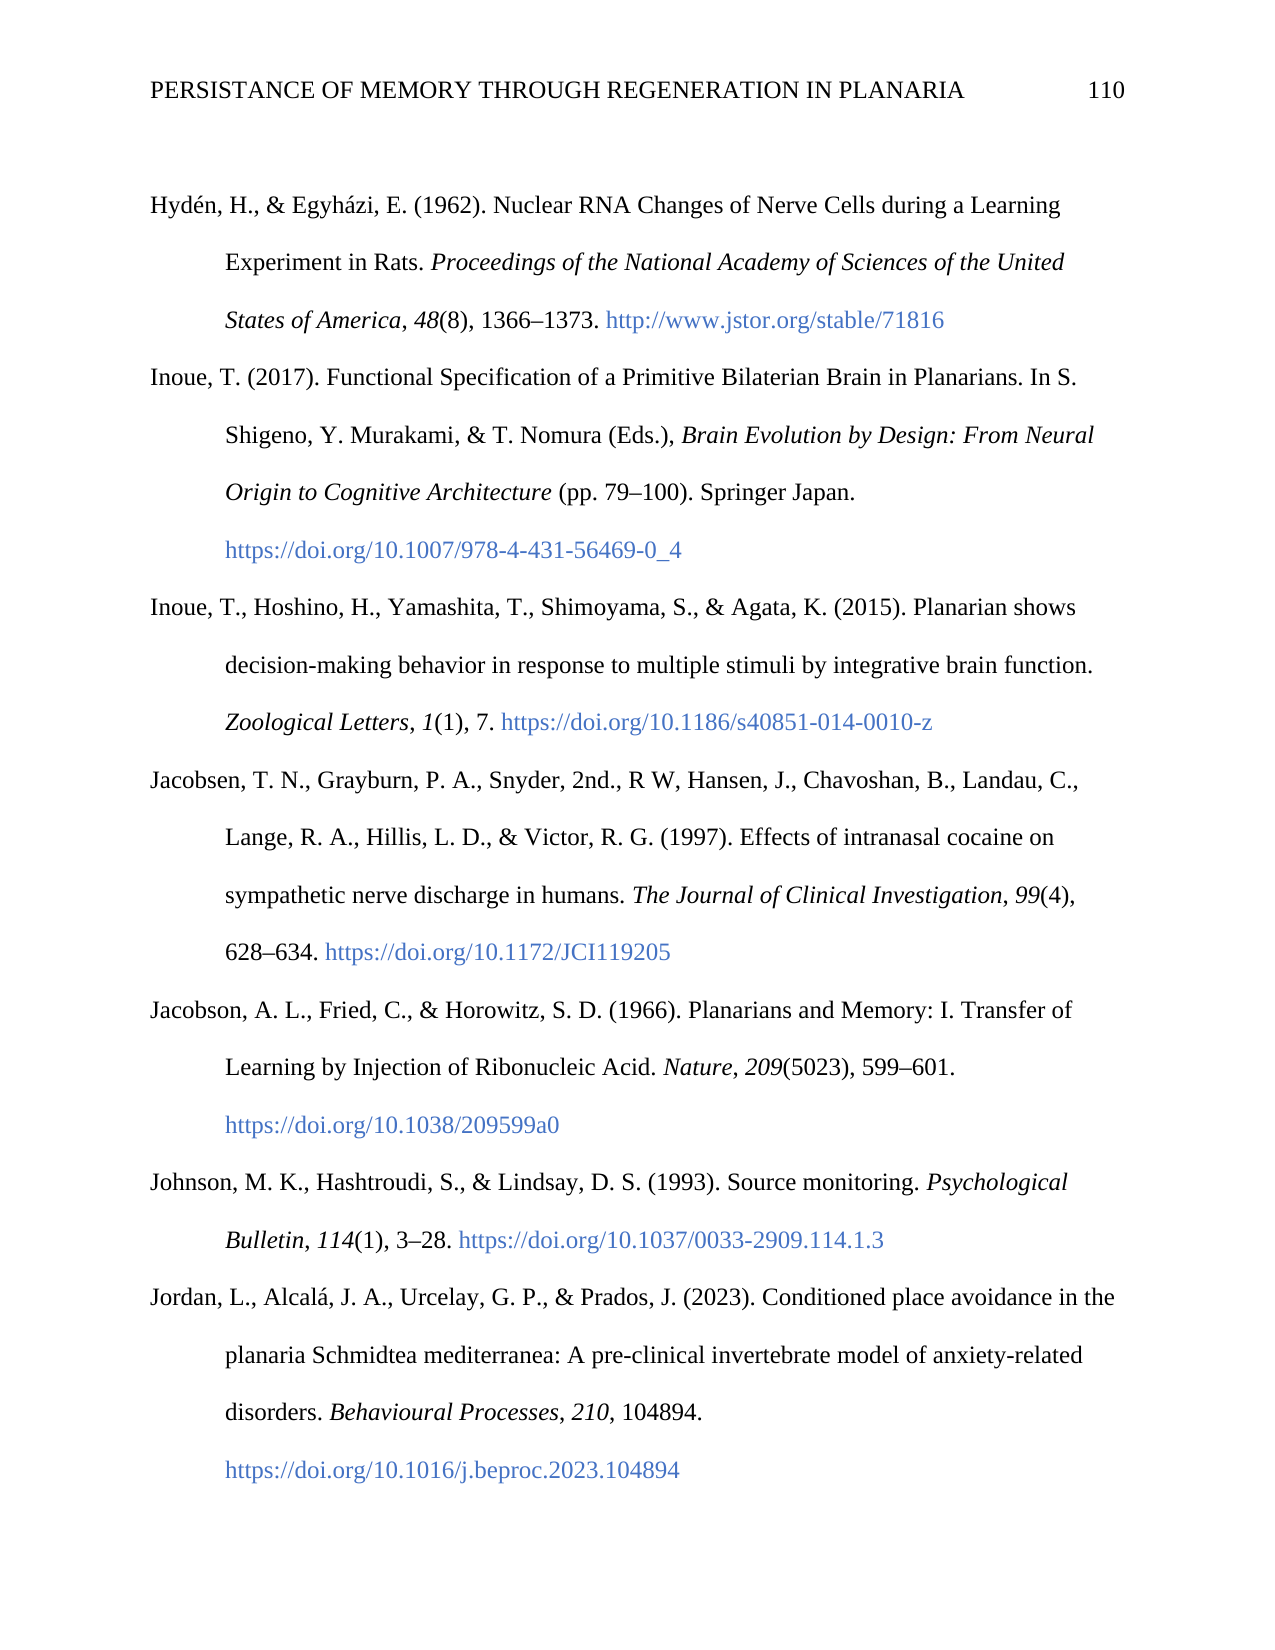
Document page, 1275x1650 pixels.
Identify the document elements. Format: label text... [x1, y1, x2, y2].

text Jacobson, A. L., Fried, C., & Horowitz, S. D. (1966). Planarians and Memory: I. Transfer of Learning by Injection of Ribonucleic Acid. Nature, 209(5023), 599–601. https://doi.org/10.1038/209599a0 [150, 995, 1125, 1139]
text Inoue, T. (2017). Functional Specification of a Primitive Bilaterian Brain in Planarians. In S. Shigeno, Y. Murakami, & T. Nomura (Eds.), Brain Evolution by Design: From Neural Origin to Cognitive Architecture (pp. 79–100). Springer Japan. https://doi.org/10.1007/978-4-431-56469-0_4 [150, 362, 1125, 564]
text Inoue, T., Hoshino, H., Yamashita, T., Shimoyama, S., & Agata, K. (2015). Planarian shows decision-making behavior in response to multiple stimuli by integrative brain function. Zoological Letters, 1(1), 7. https://doi.org/10.1186/s40851-014-0010-z [150, 592, 1125, 736]
text Jordan, L., Alcalá, J. A., Urcelay, G. P., & Prados, J. (2023). Conditioned place avoidance in the planaria Schmidtea mediterranea: A pre-clinical invertebrate model of anxiety-related disorders. Behavioural Processes, 210, 104894. https://doi.org/10.1016/j.beproc.2023.104894 [150, 1282, 1125, 1484]
text Jacobsen, T. N., Grayburn, P. A., Snyder, 2nd., R W, Hansen, J., Chavoshan, B., Landau, C., Lange, R. A., Hillis, L. D., & Victor, R. G. (1997). Effects of intranasal cocaine on sympathetic nerve discharge in humans. The Journal of Clinical Investigation, 99(4), 628–634. https://doi.org/10.1172/JCI119205 [150, 765, 1125, 966]
text Johnson, M. K., Hashtroudi, S., & Lindsay, D. S. (1993). Source monitoring. Psychological Bulletin, 114(1), 3–28. https://doi.org/10.1037/0033-2909.114.1.3 [150, 1167, 1125, 1254]
text Hydén, H., & Egyházi, E. (1962). Nuclear RNA Changes of Nerve Cells during a Learning Experiment in Rats. Proceedings of the National Academy of Sciences of the United States of America, 48(8), 1366–1373. http://www.jstor.org/stable/71816 [150, 190, 1125, 334]
